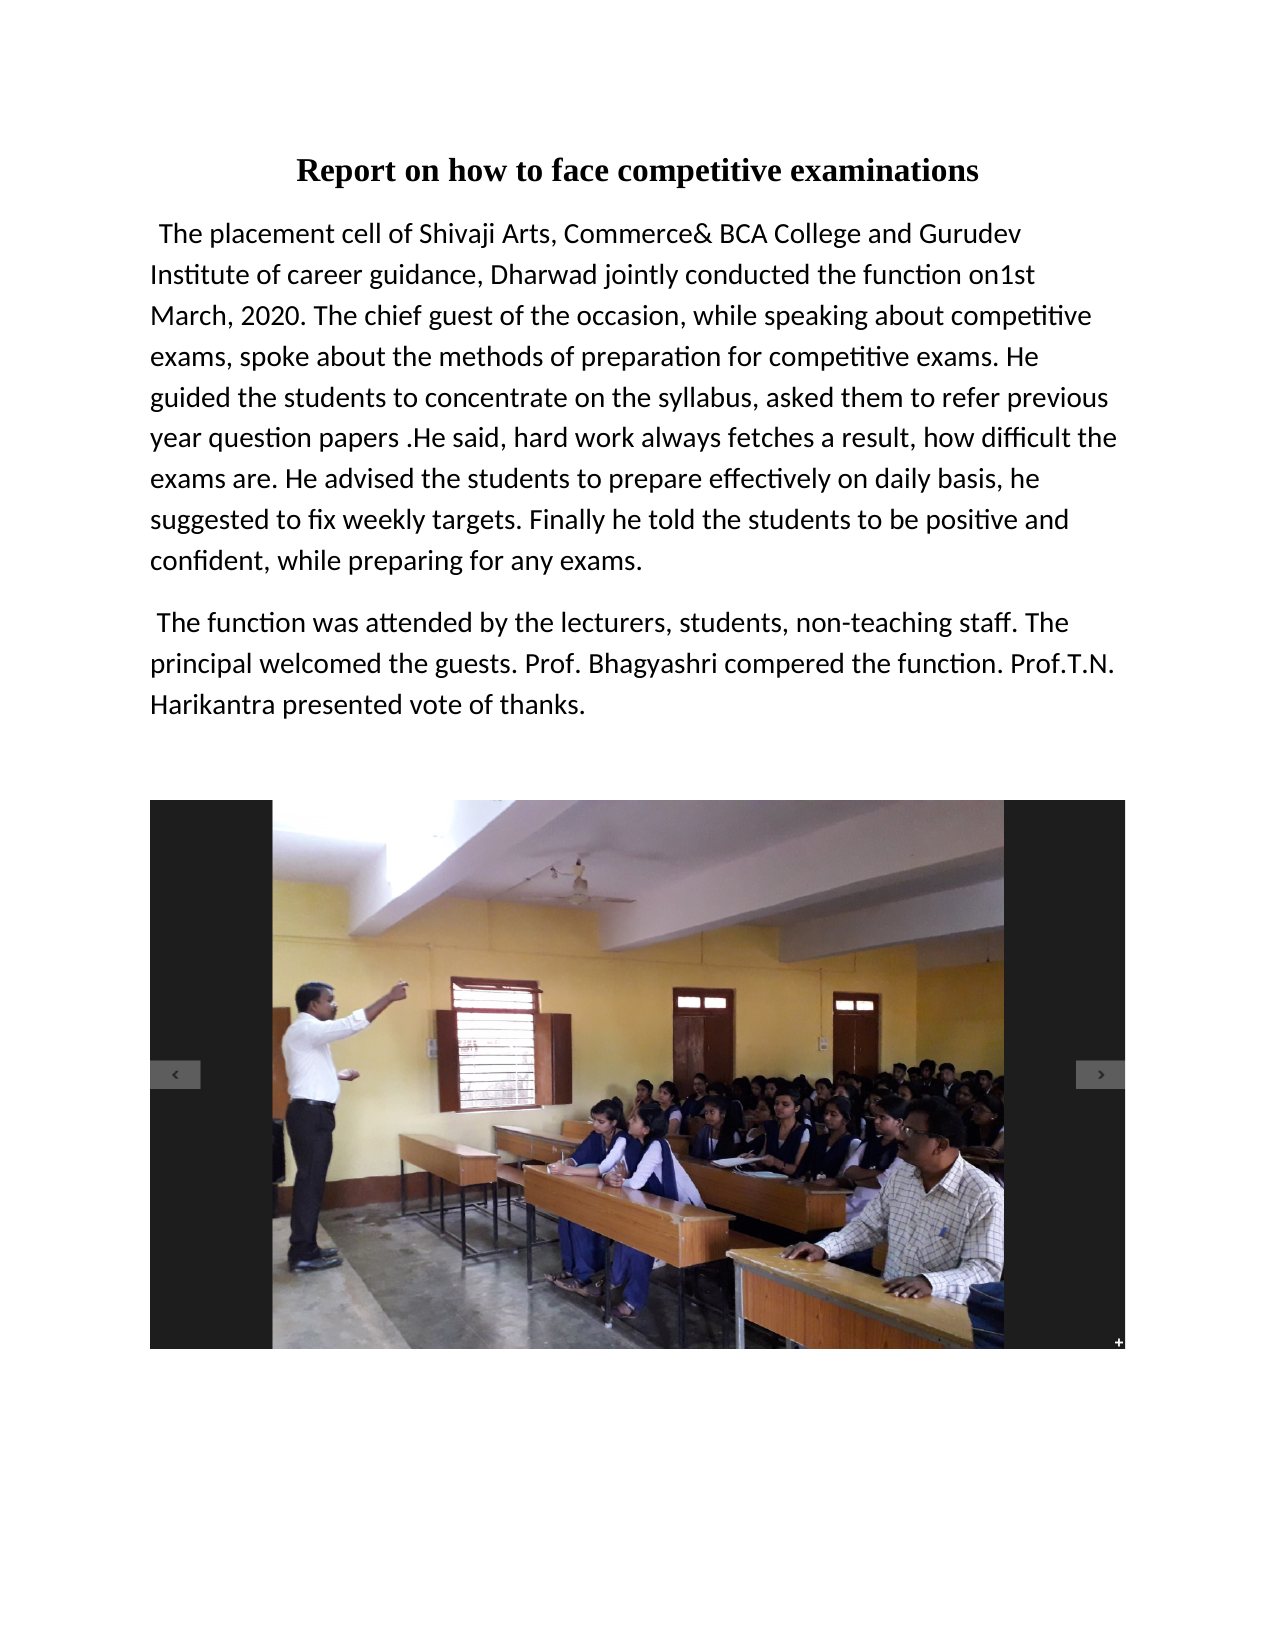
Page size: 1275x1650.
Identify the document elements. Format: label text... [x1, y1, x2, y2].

text Report on how to face competitive examinations [150, 150, 1125, 188]
text The function was attended by the lecturers, students, non-teaching staff. The principal welcomed the guests. Prof. Bhagyashri compered the function. Prof.T.N. Harikantra presented vote of thanks. [150, 604, 1125, 722]
text The placement cell of Shivaji Arts, Commerce& BCA College and Gurudev Institute of career guidance, Dharwad jointly conducted the function on1st March, 2020. The chief guest of the occasion, while speaking about competitive exams, spoke about the methods of preparation for competitive exams. He guided the students to concentrate on the syllabus, asked them to refer previous year question papers .He said, hard work always fetches a result, how difficult the exams are. He advised the students to prepare effectively on daily basis, he suggested to fix weekly targets. Finally he told the students to be positive and confident, while preparing for any exams. [150, 215, 1125, 578]
picture [150, 800, 1125, 1349]
